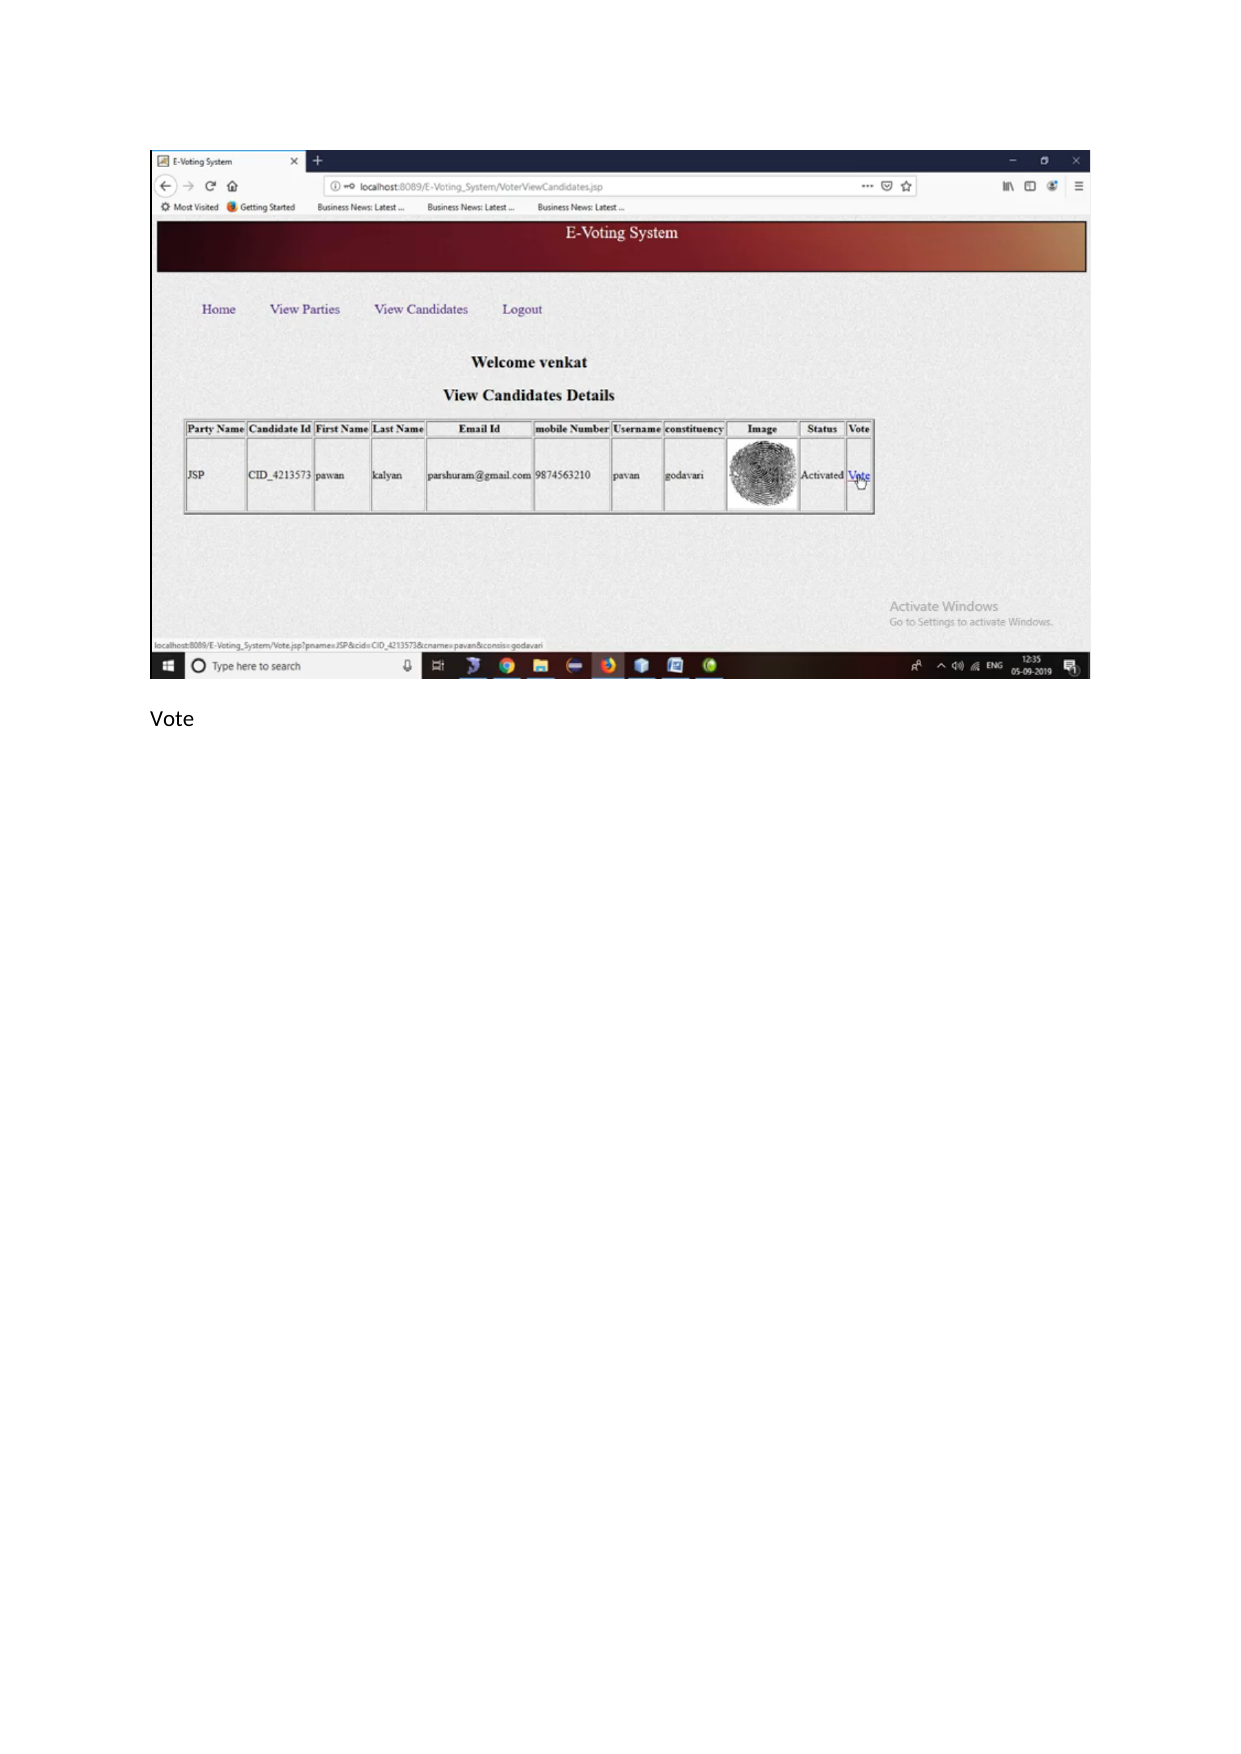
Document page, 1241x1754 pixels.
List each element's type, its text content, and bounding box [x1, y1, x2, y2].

text Vote [150, 704, 1090, 732]
picture [150, 150, 1091, 679]
